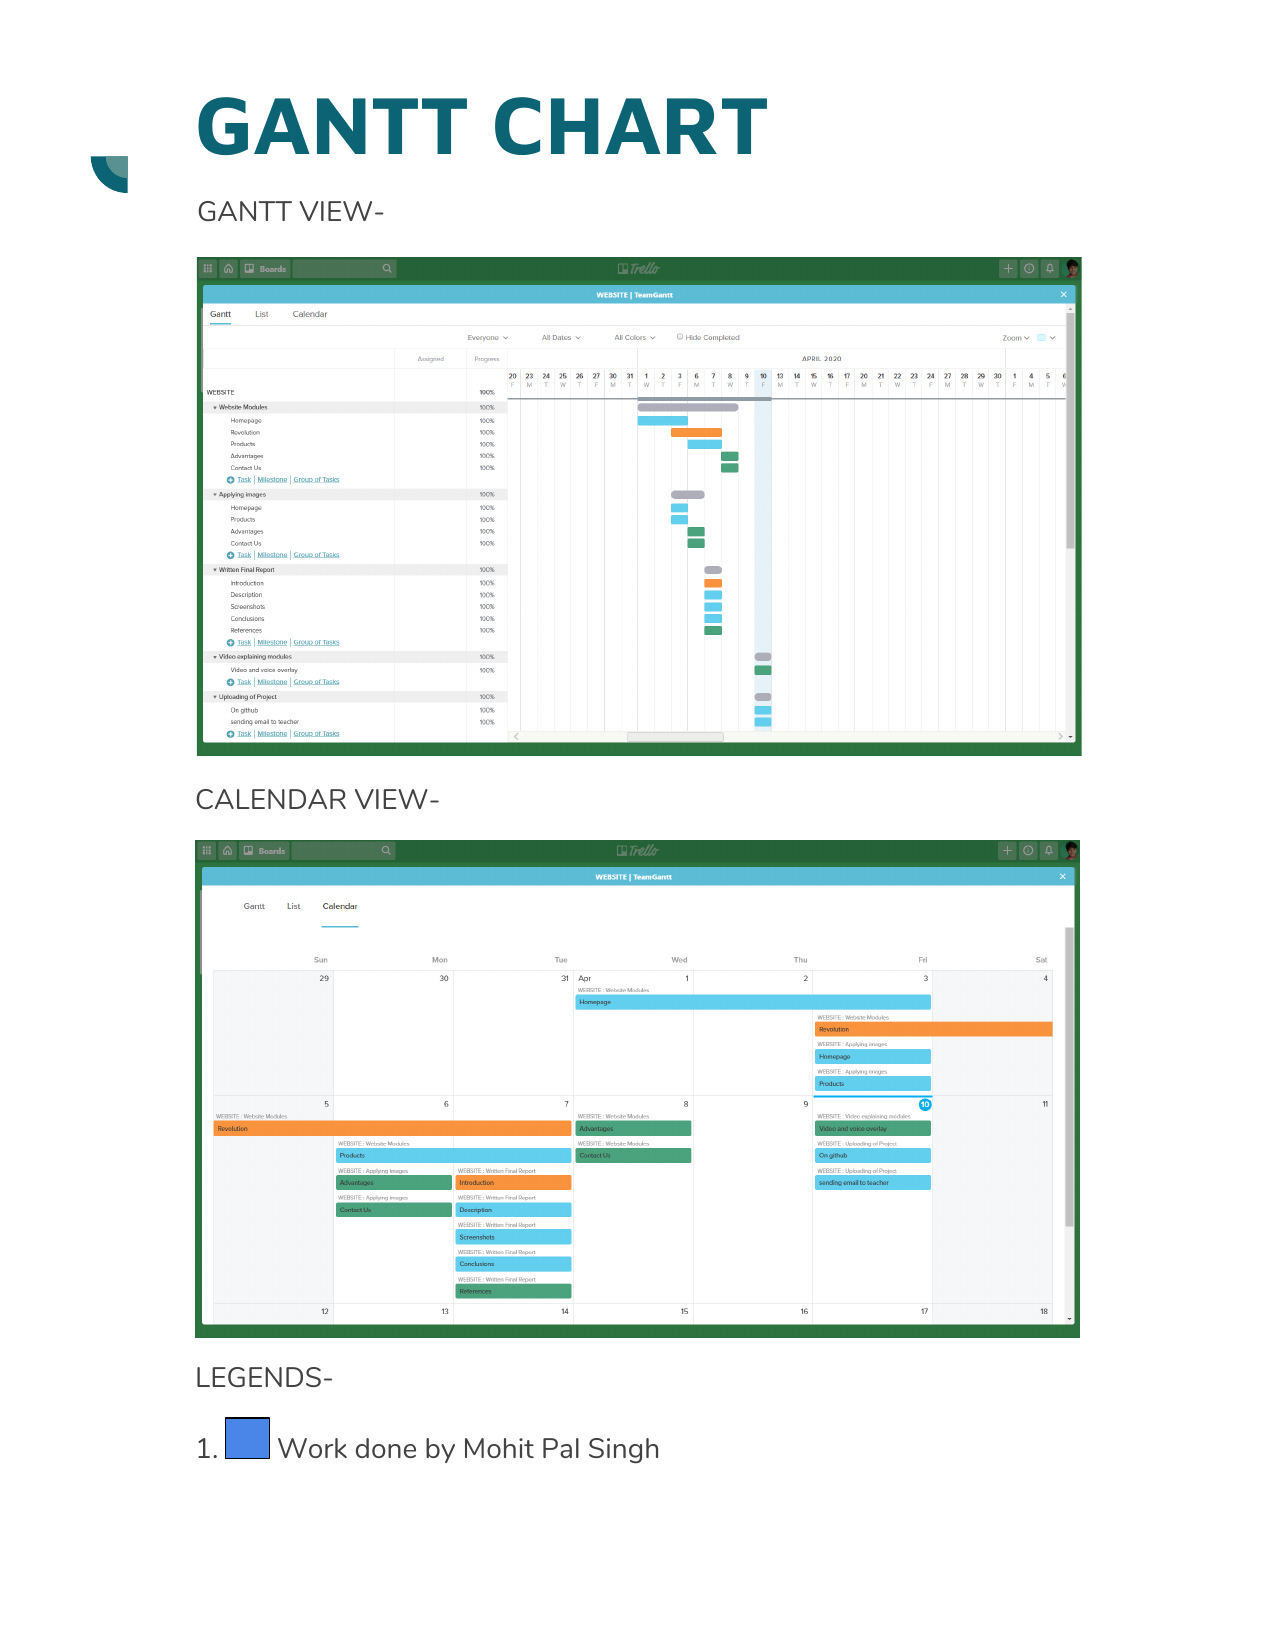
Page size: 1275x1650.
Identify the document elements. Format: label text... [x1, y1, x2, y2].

picture [196, 257, 1082, 756]
title GANTT CHART [195, 74, 1080, 172]
text LEGENDS- [195, 1359, 1131, 1397]
text 1. Work done by Mohit Pal Singh [195, 1418, 1131, 1468]
text GANTT VIEW- [197, 192, 1131, 231]
text CALENDAR VIEW- [195, 781, 1131, 819]
picture [195, 840, 1080, 1338]
